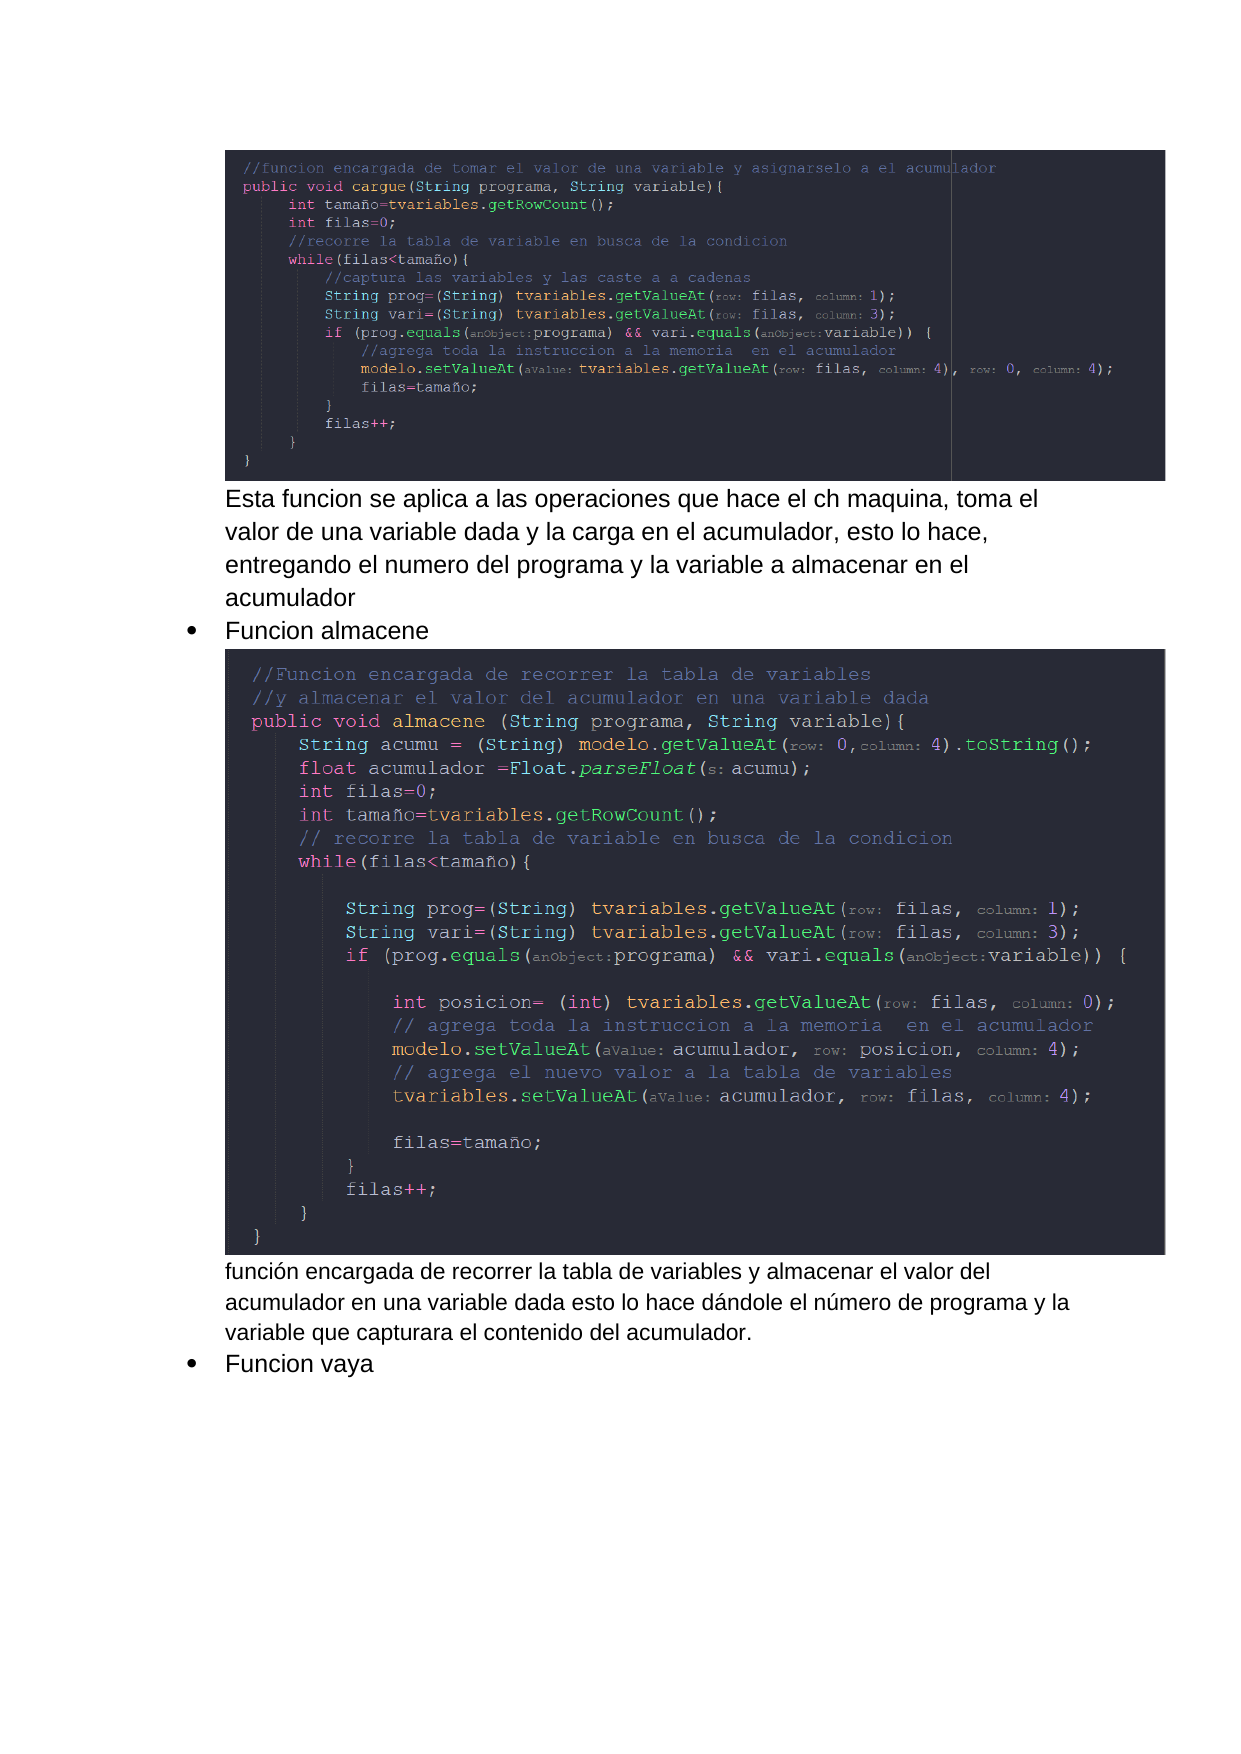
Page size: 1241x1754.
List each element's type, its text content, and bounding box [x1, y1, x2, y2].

list Funcion almacene [187, 616, 1090, 645]
picture [225, 649, 1166, 1255]
list Esta funcion se aplica a las operaciones que hace el ch maquina, toma el valor de una variable dada y la carga en el acumulador, esto lo hace, entregando el numero del programa y la variable a almacenar en el acumulador [225, 484, 1090, 612]
list Funcion vaya [187, 1349, 1090, 1378]
list función encargada de recorrer la tabla de variables y almacenar el valor del acumulador en una variable dada esto lo hace dándole el número de programa y la variable que capturara el contenido del acumulador. [225, 1258, 1090, 1345]
picture [225, 150, 1166, 481]
